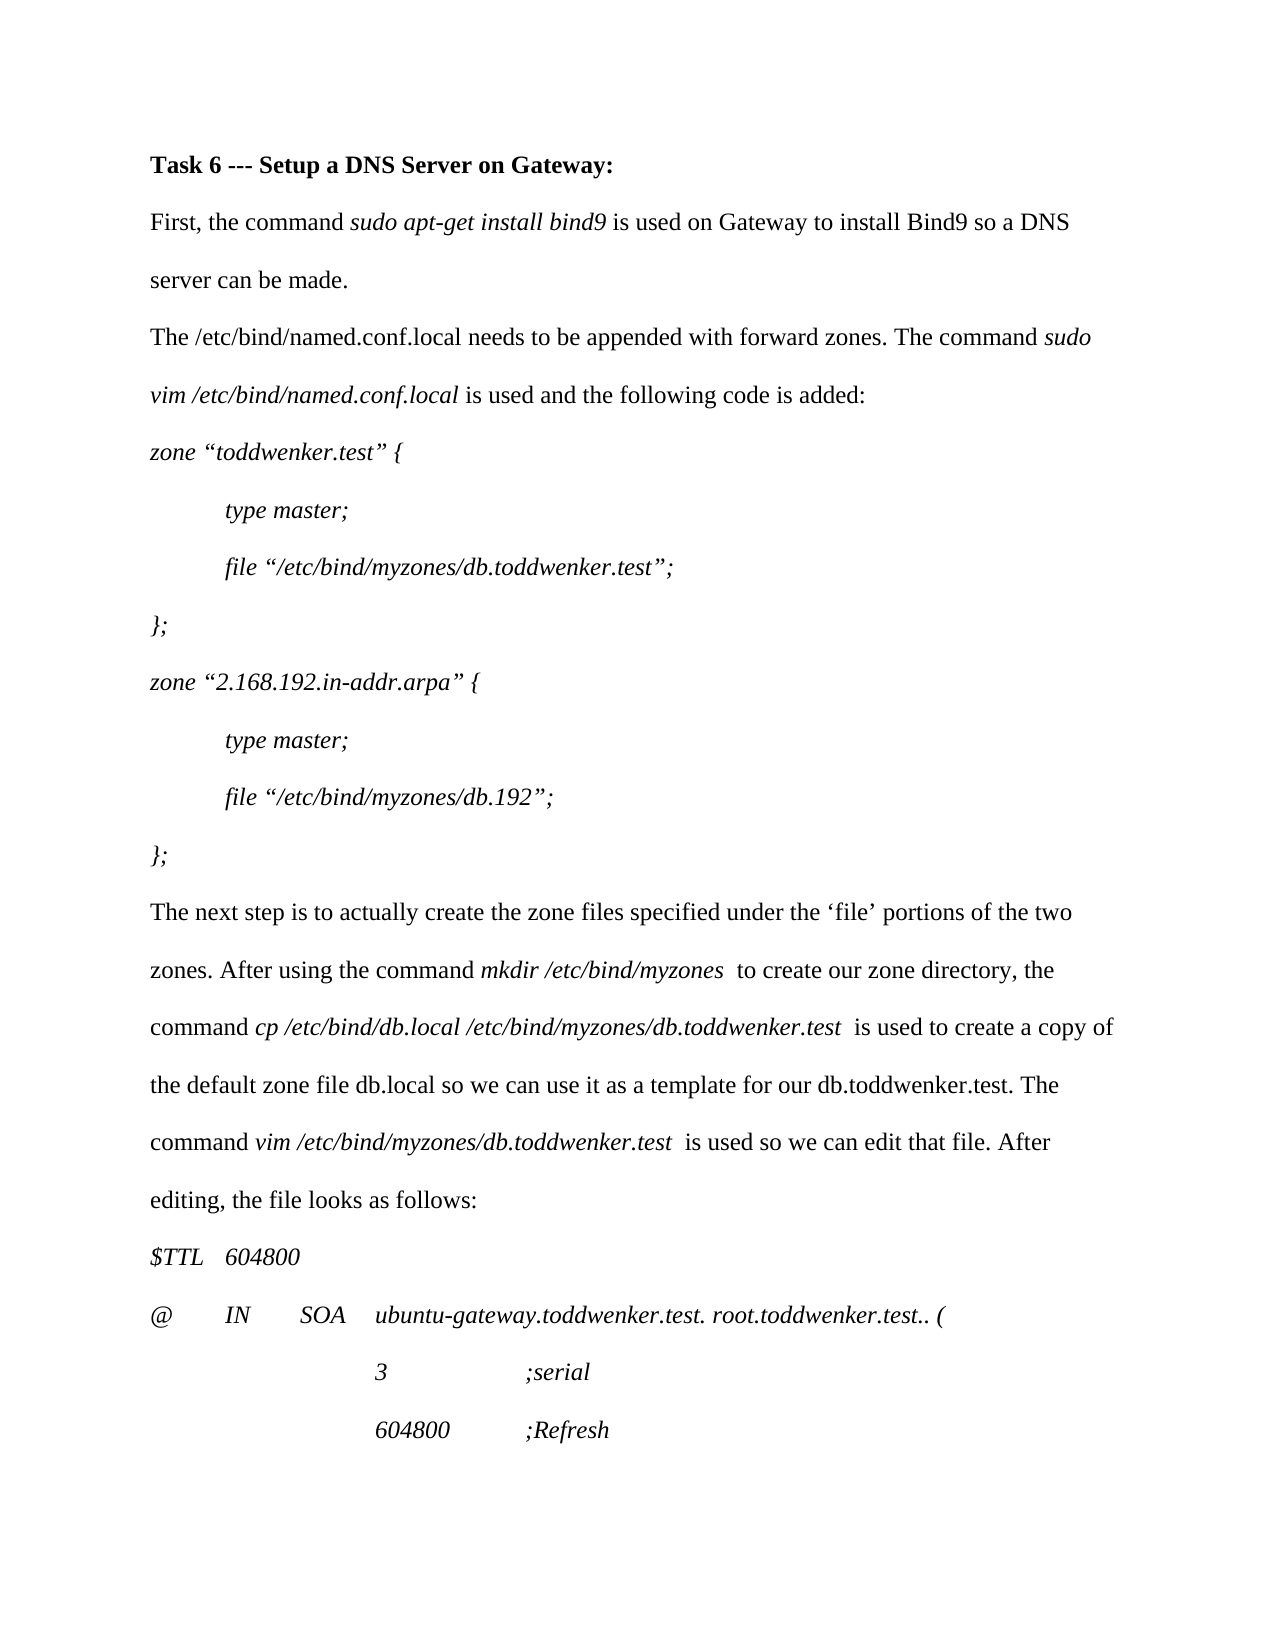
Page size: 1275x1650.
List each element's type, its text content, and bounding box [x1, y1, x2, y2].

text type master; [150, 495, 1125, 524]
text }; [150, 610, 1125, 639]
text 3 ;serial [150, 1357, 1125, 1386]
text file “/etc/bind/myzones/db.toddwenker.test”; [150, 552, 1125, 581]
text The /etc/bind/named.conf.local needs to be appended with forward zones. The command sudo vim /etc/bind/named.conf.local is used and the following code is added: [150, 322, 1125, 409]
text type master; [150, 725, 1125, 754]
text $TTL 604800 [150, 1242, 1125, 1271]
text }; [150, 840, 1125, 869]
text file “/etc/bind/myzones/db.192”; [150, 782, 1125, 811]
text Task 6 --- Setup a DNS Server on Gateway: [150, 150, 1125, 179]
text First, the command sudo apt-get install bind9 is used on Gateway to install Bind9 so a DNS server can be made. [150, 207, 1125, 294]
text The next step is to actually create the zone files specified under the ‘file’ portions of the two zones. After using the command mkdir /etc/bind/myzones to create our zone directory, the command cp /etc/bind/db.local /etc/bind/myzones/db.toddwenker.test is used to create a copy of the default zone file db.local so we can use it as a template for our db.toddwenker.test. The command vim /etc/bind/myzones/db.toddwenker.test is used so we can edit that file. After editing, the file looks as follows: [150, 897, 1125, 1214]
text @ IN SOA ubuntu-gateway.toddwenker.test. root.toddwenker.test.. ( [150, 1300, 1125, 1329]
text 604800 ;Refresh [150, 1415, 1125, 1444]
text zone “toddwenker.test” { [150, 437, 1125, 466]
text zone “2.168.192.in-addr.arpa” { [150, 667, 1125, 696]
